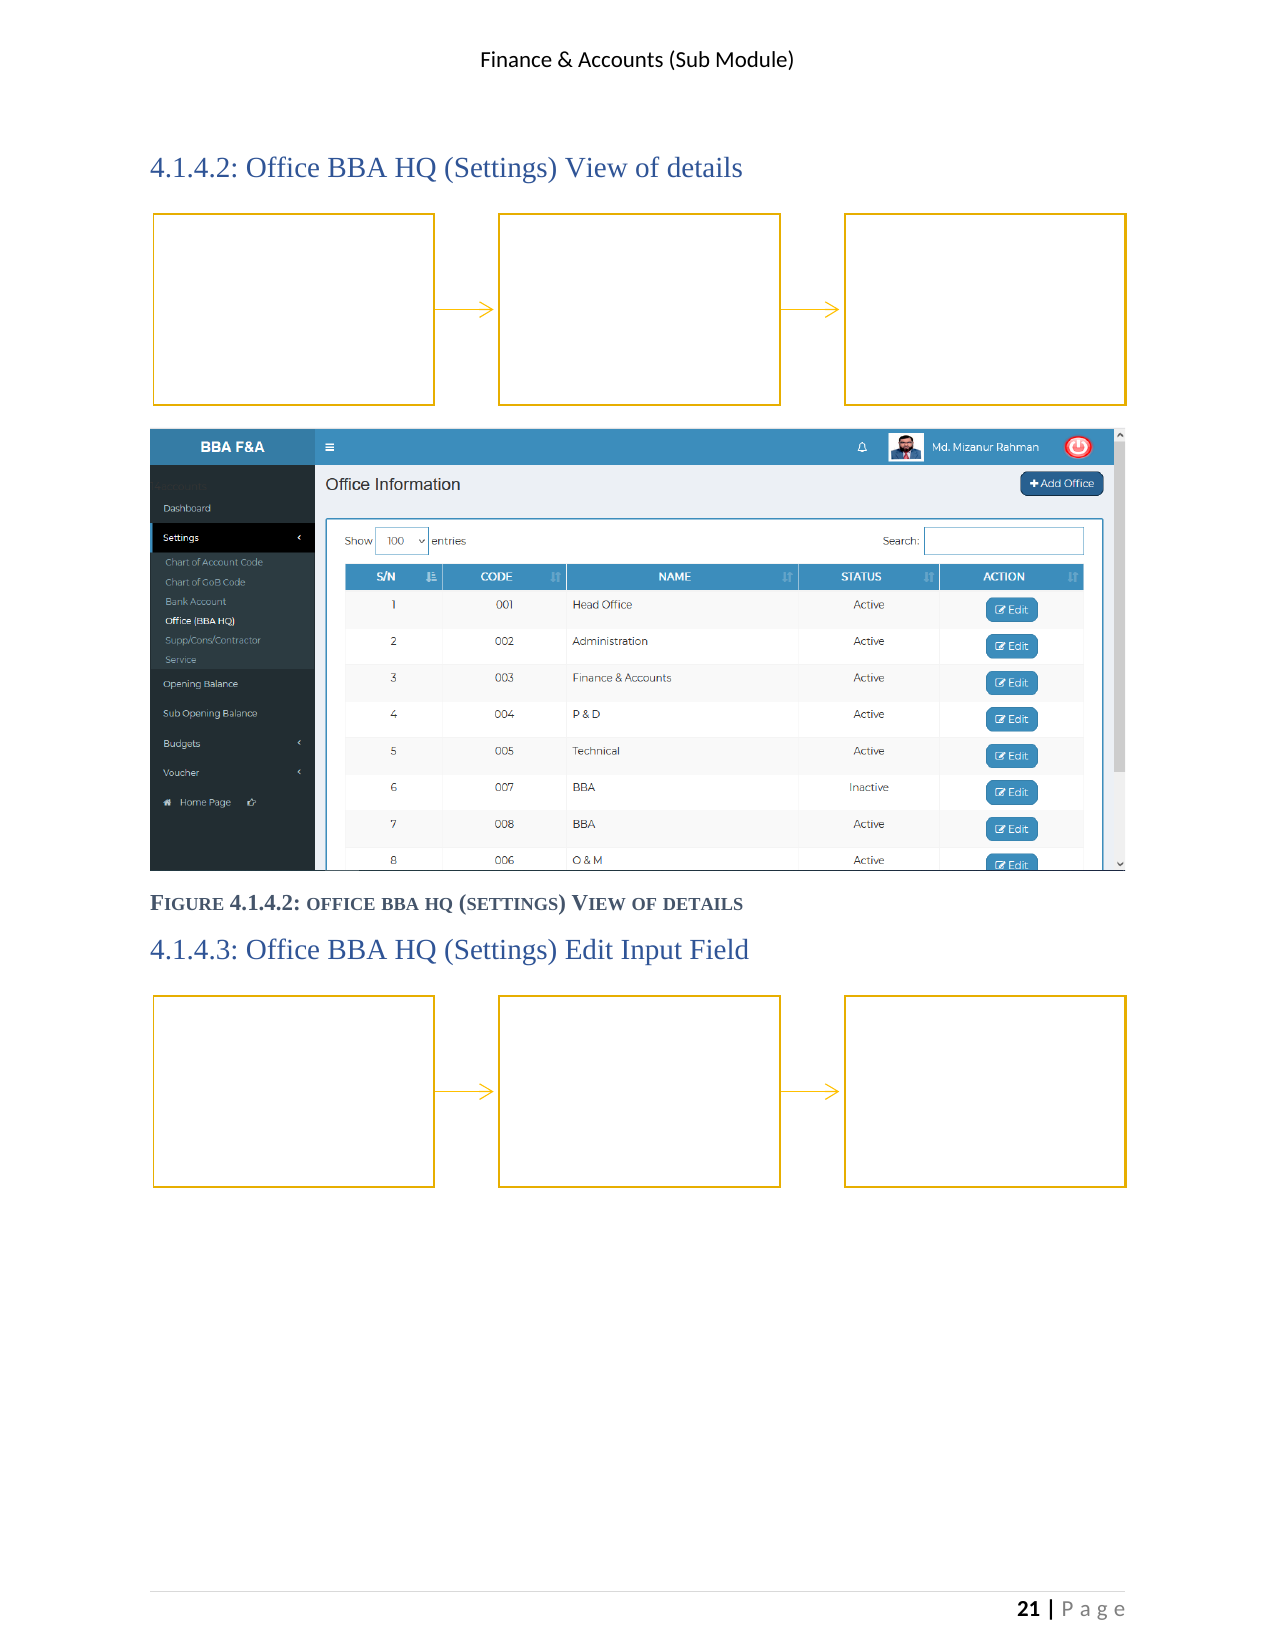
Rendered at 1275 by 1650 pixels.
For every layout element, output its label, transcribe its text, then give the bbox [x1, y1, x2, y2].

text Figure 4.1.4.2: office bba hq (settings) View of details [150, 889, 1125, 915]
subtitle 4.1.4.3: Office BBA HQ (Settings) Edit Input Field [150, 932, 1125, 966]
subtitle 4.1.4.2: Office BBA HQ (Settings) View of details [150, 150, 1125, 183]
picture [150, 427, 1125, 871]
